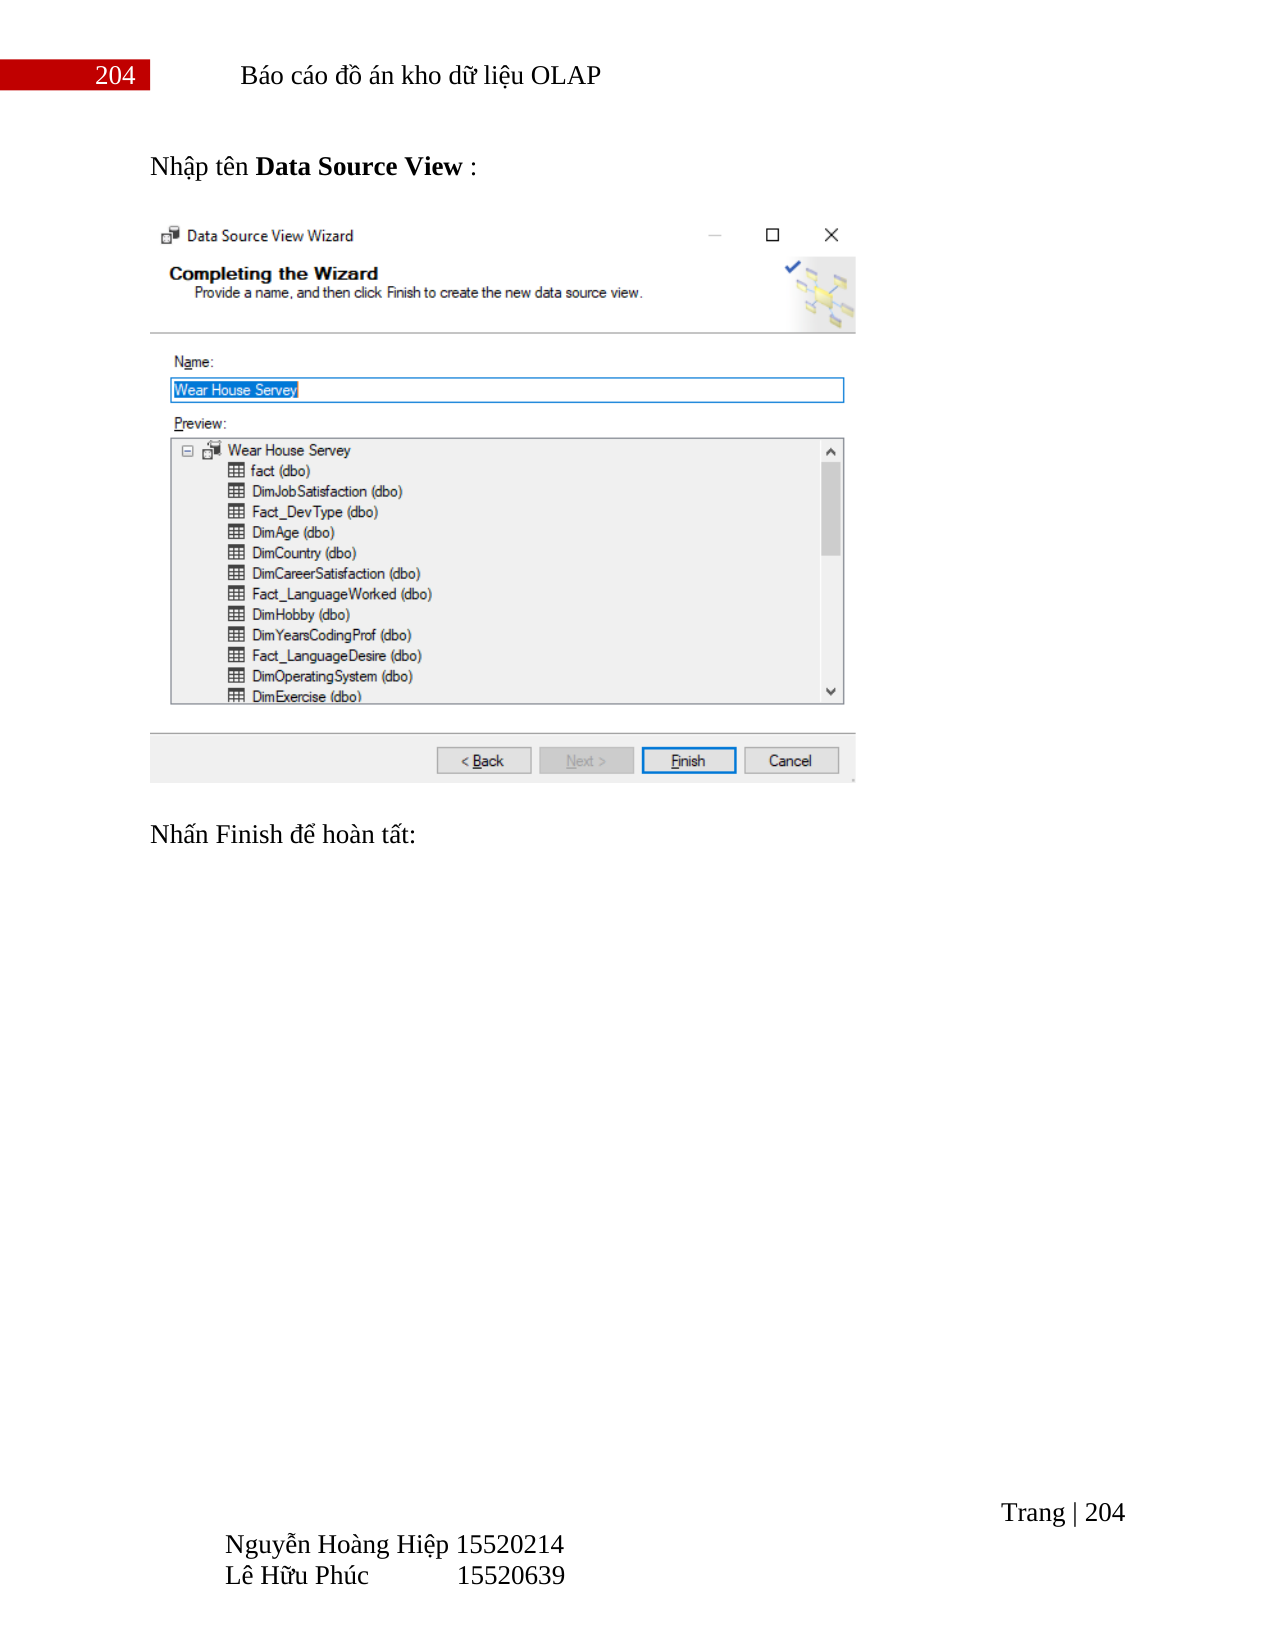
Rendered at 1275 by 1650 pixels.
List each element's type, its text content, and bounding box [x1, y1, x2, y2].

text Nhập tên Data Source View : [150, 150, 1125, 181]
picture [150, 217, 856, 783]
text Nhấn Finish để hoàn tất: [150, 819, 1125, 850]
